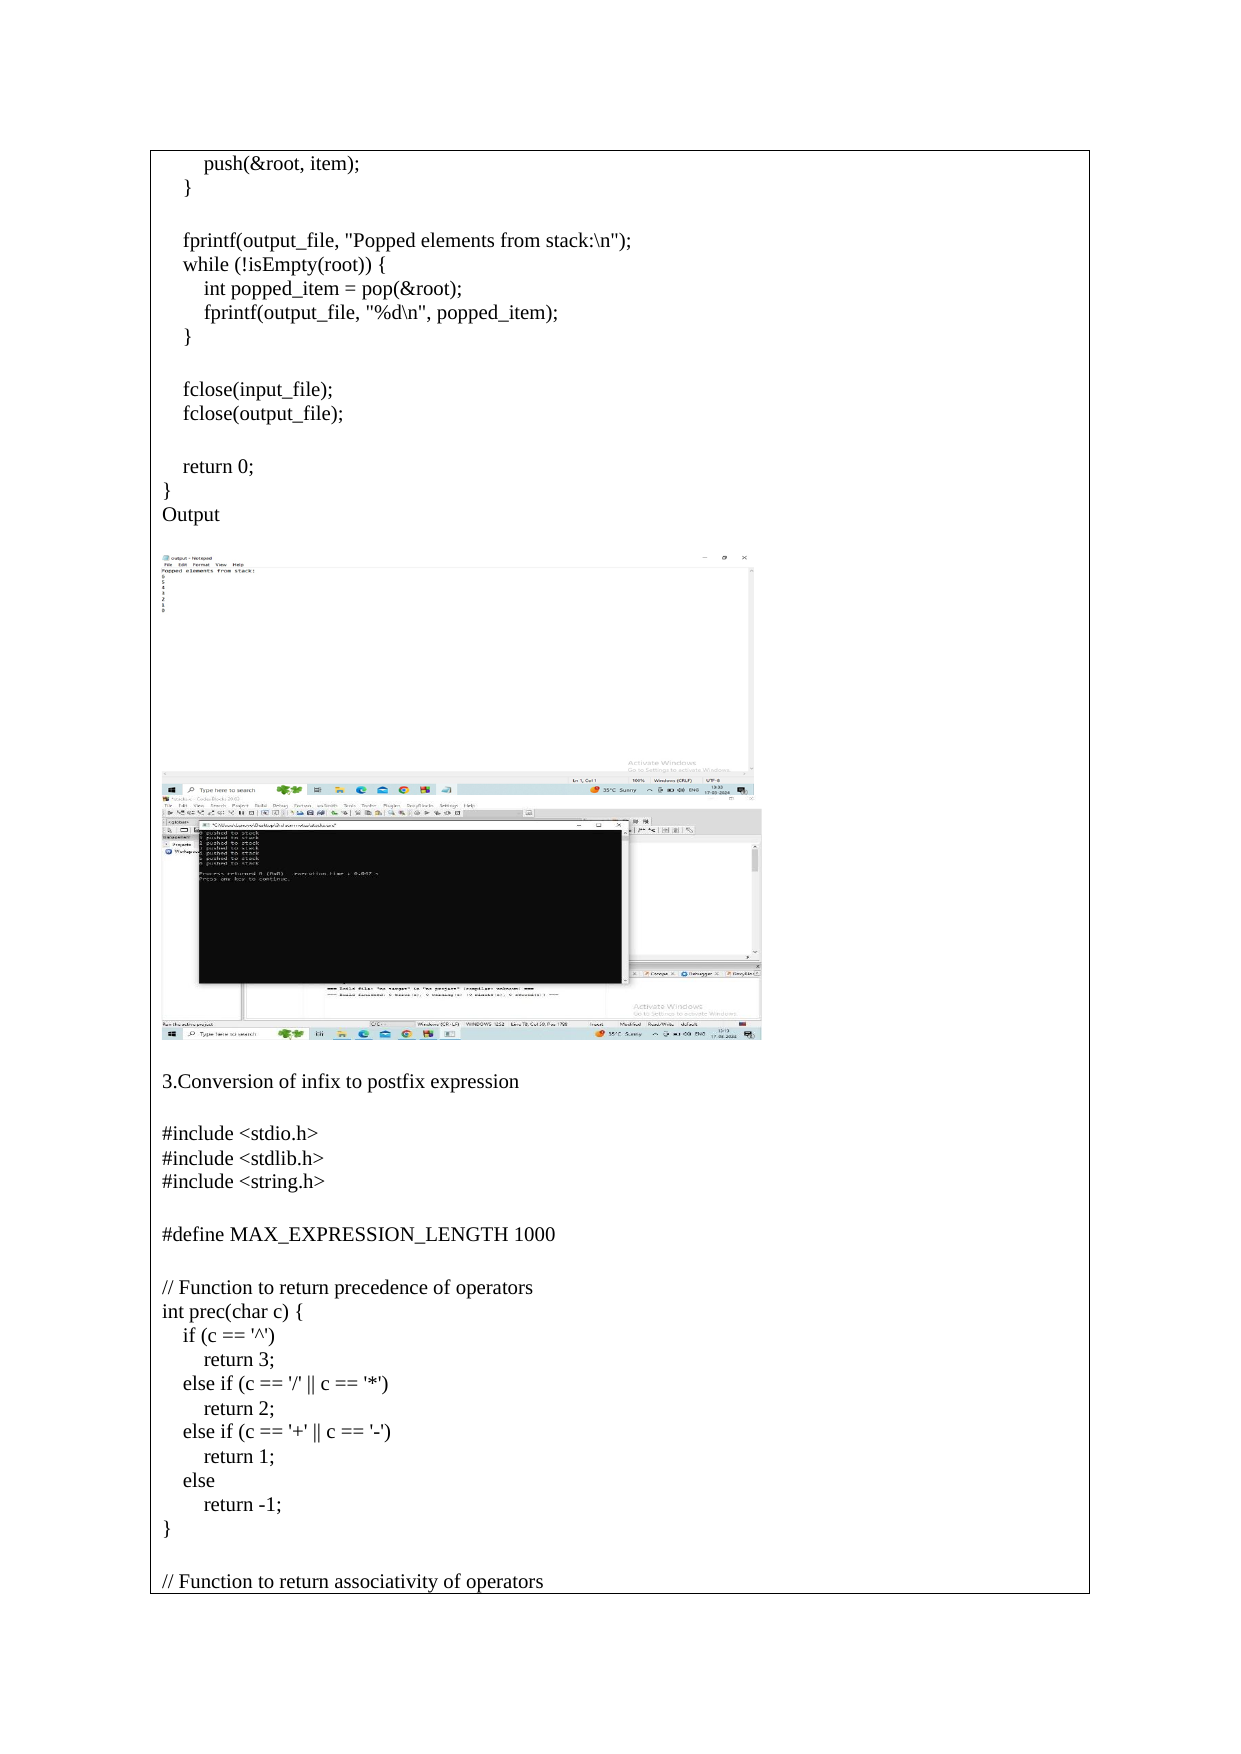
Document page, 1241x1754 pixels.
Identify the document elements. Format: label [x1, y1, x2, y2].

picture [161, 554, 762, 1040]
table_cell [151, 151, 1089, 1593]
